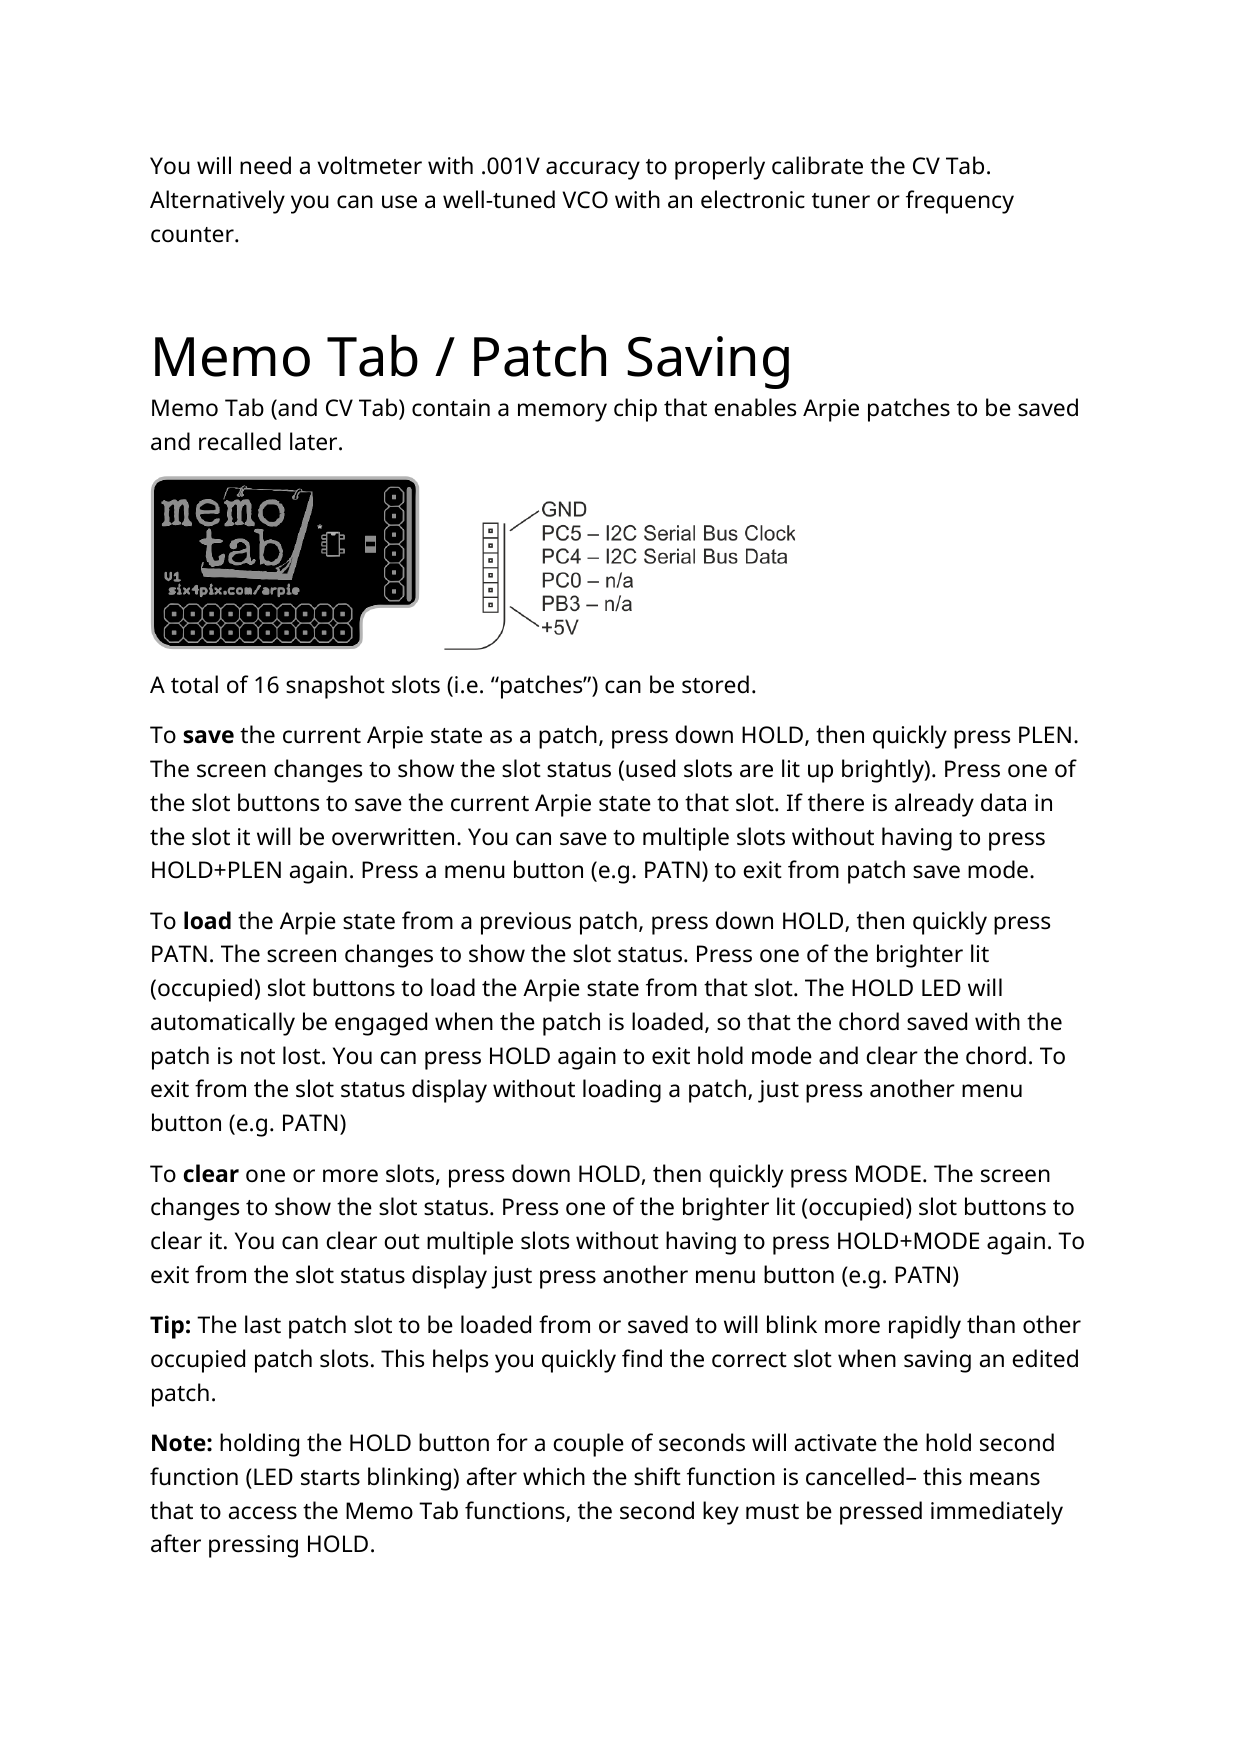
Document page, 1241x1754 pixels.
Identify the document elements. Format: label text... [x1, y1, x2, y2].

text To save the current Arpie state as a patch, press down HOLD, then quickly press PLEN. The screen changes to show the slot status (used slots are lit up brightly). Press one of the slot buttons to save the current Arpie state to that slot. If there is already data in the slot it will be overwritten. You can save to multiple slots without having to press HOLD+PLEN again. Press a menu button (e.g. PATN) to exit from patch save mode. [150, 719, 1090, 886]
text You will need a voltmeter with .001V accuracy to properly calibrate the CV Tab. Alternatively you can use a well-tuned VCO with an electronic tuner or frequency counter. [150, 150, 1090, 249]
subtitle Memo Tab / Patch Saving [150, 318, 1090, 392]
picture [150, 476, 796, 650]
text To load the Arpie state from a previous patch, press down HOLD, then quickly press PATN. The screen changes to show the slot status. Press one of the brighter lit (occupied) slot buttons to load the Arpie state from that slot. The HOLD LED will automatically be engaged when the patch is loaded, so that the chord saved with the patch is not lost. You can press HOLD again to exit hold mode and clear the chord. To exit from the slot status display without loading a patch, just press another menu button (e.g. PATN) [150, 905, 1090, 1138]
text Note: holding the HOLD button for a couple of seconds will activate the hold second function (LED starts blinking) after which the shift function is cancelled– this means that to access the Memo Tab functions, the second key must be pressed immediately after pressing HOLD. [150, 1427, 1090, 1560]
text Memo Tab (and CV Tab) contain a memory chip that enables Arpie patches to be saved and recalled later. [150, 392, 1090, 457]
text A total of 16 snapshot slots (i.e. “patches”) can be stored. [150, 669, 1090, 700]
text Tip: The last patch slot to be loaded from or saved to will blink more rapidly than other occupied patch slots. This helps you quickly find the correct slot when saving an edited patch. [150, 1309, 1090, 1408]
text To clear one or more slots, press down HOLD, then quickly press MODE. The screen changes to show the slot status. Press one of the brighter lit (occupied) slot buttons to clear it. You can clear out multiple slots without having to press HOLD+MODE again. To exit from the slot status display just press another menu button (e.g. PATN) [150, 1158, 1090, 1290]
